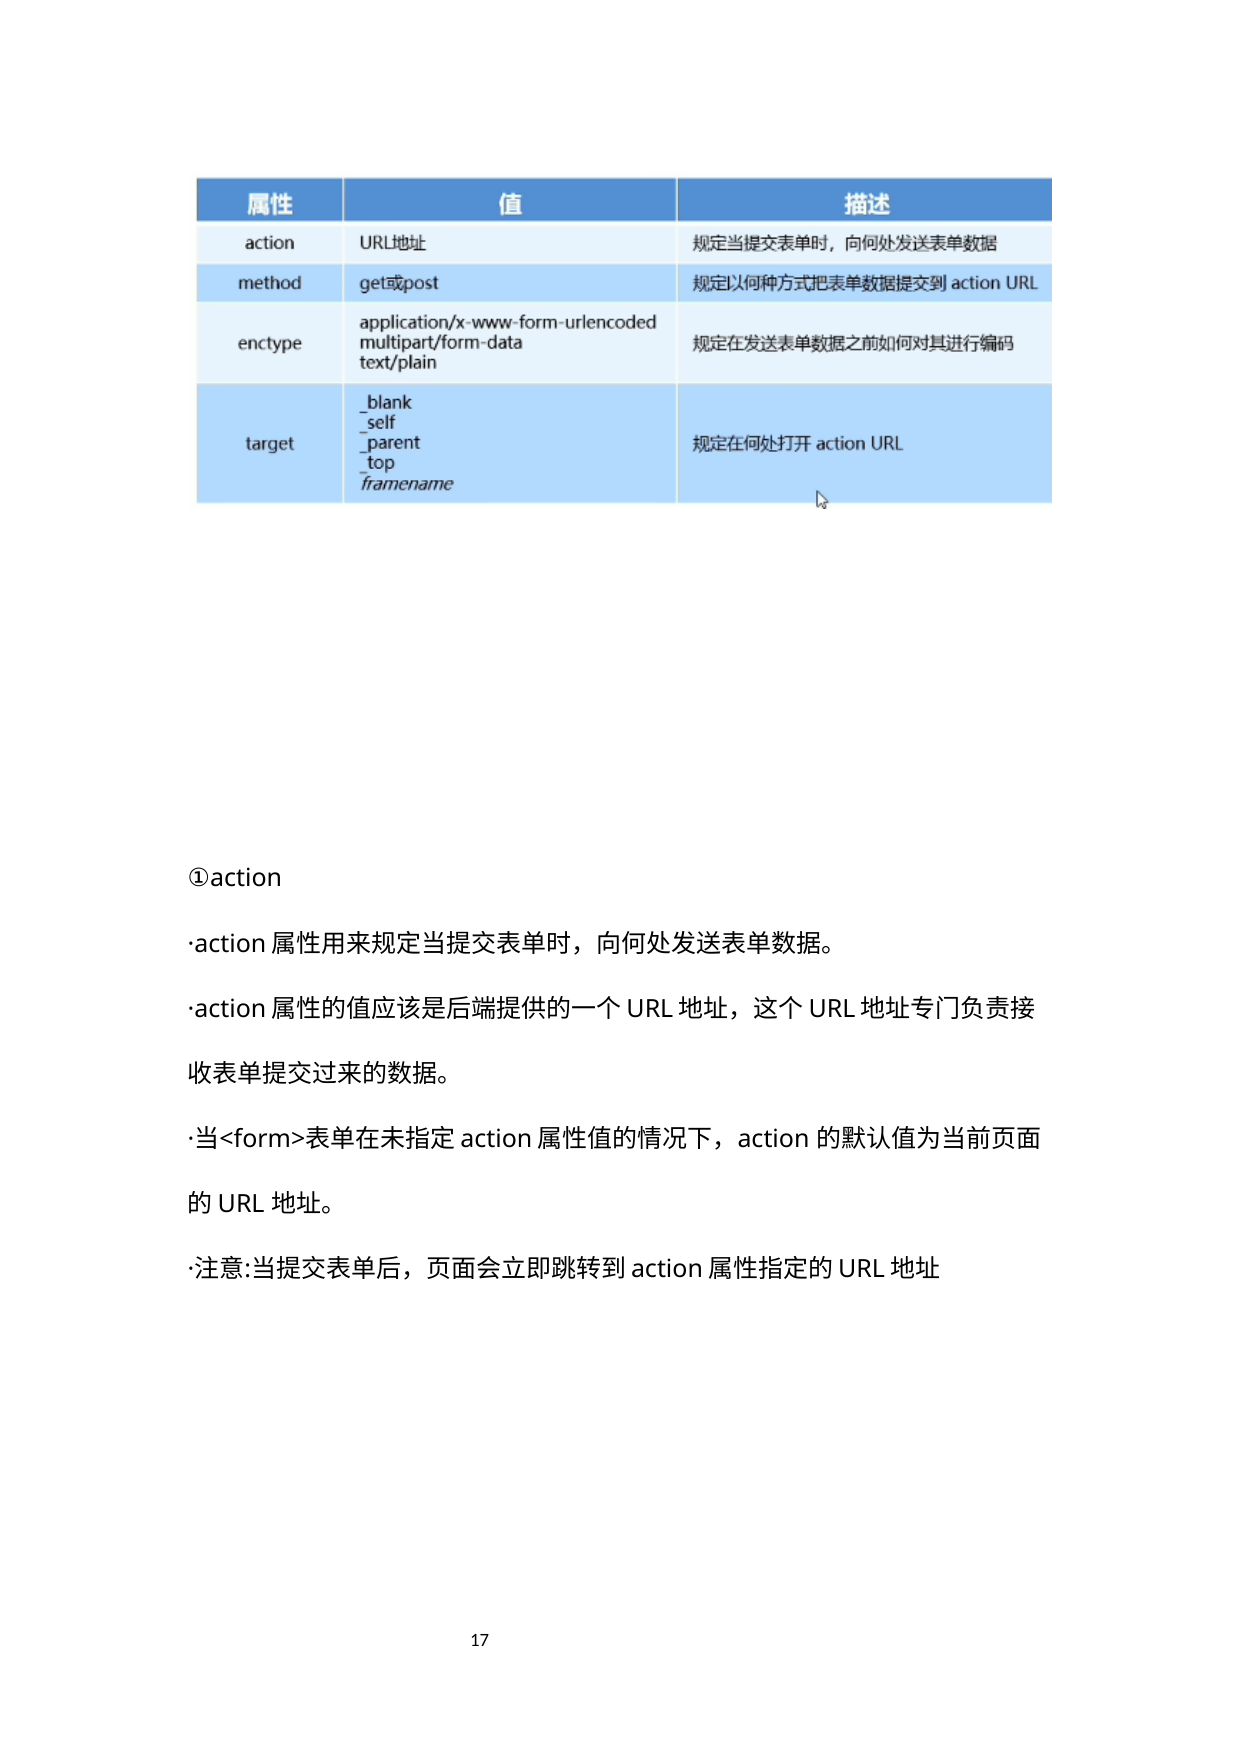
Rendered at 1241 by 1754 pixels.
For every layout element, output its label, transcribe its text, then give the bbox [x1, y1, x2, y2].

text ·注意:当提交表单后，页面会立即跳转到action属性指定的URL地址 [187, 1234, 1053, 1299]
picture [187, 172, 1052, 509]
text ①action [187, 844, 1053, 909]
text ·当<form>表单在未指定action属性值的情况下，action 的默认值为当前页面的URL 地址。 [187, 1104, 1053, 1234]
text ·action属性用来规定当提交表单时，向何处发送表单数据。 [187, 909, 1053, 974]
text ·action属性的值应该是后端提供的一个URL地址，这个URL地址专门负责接收表单提交过来的数据。 [187, 974, 1053, 1104]
